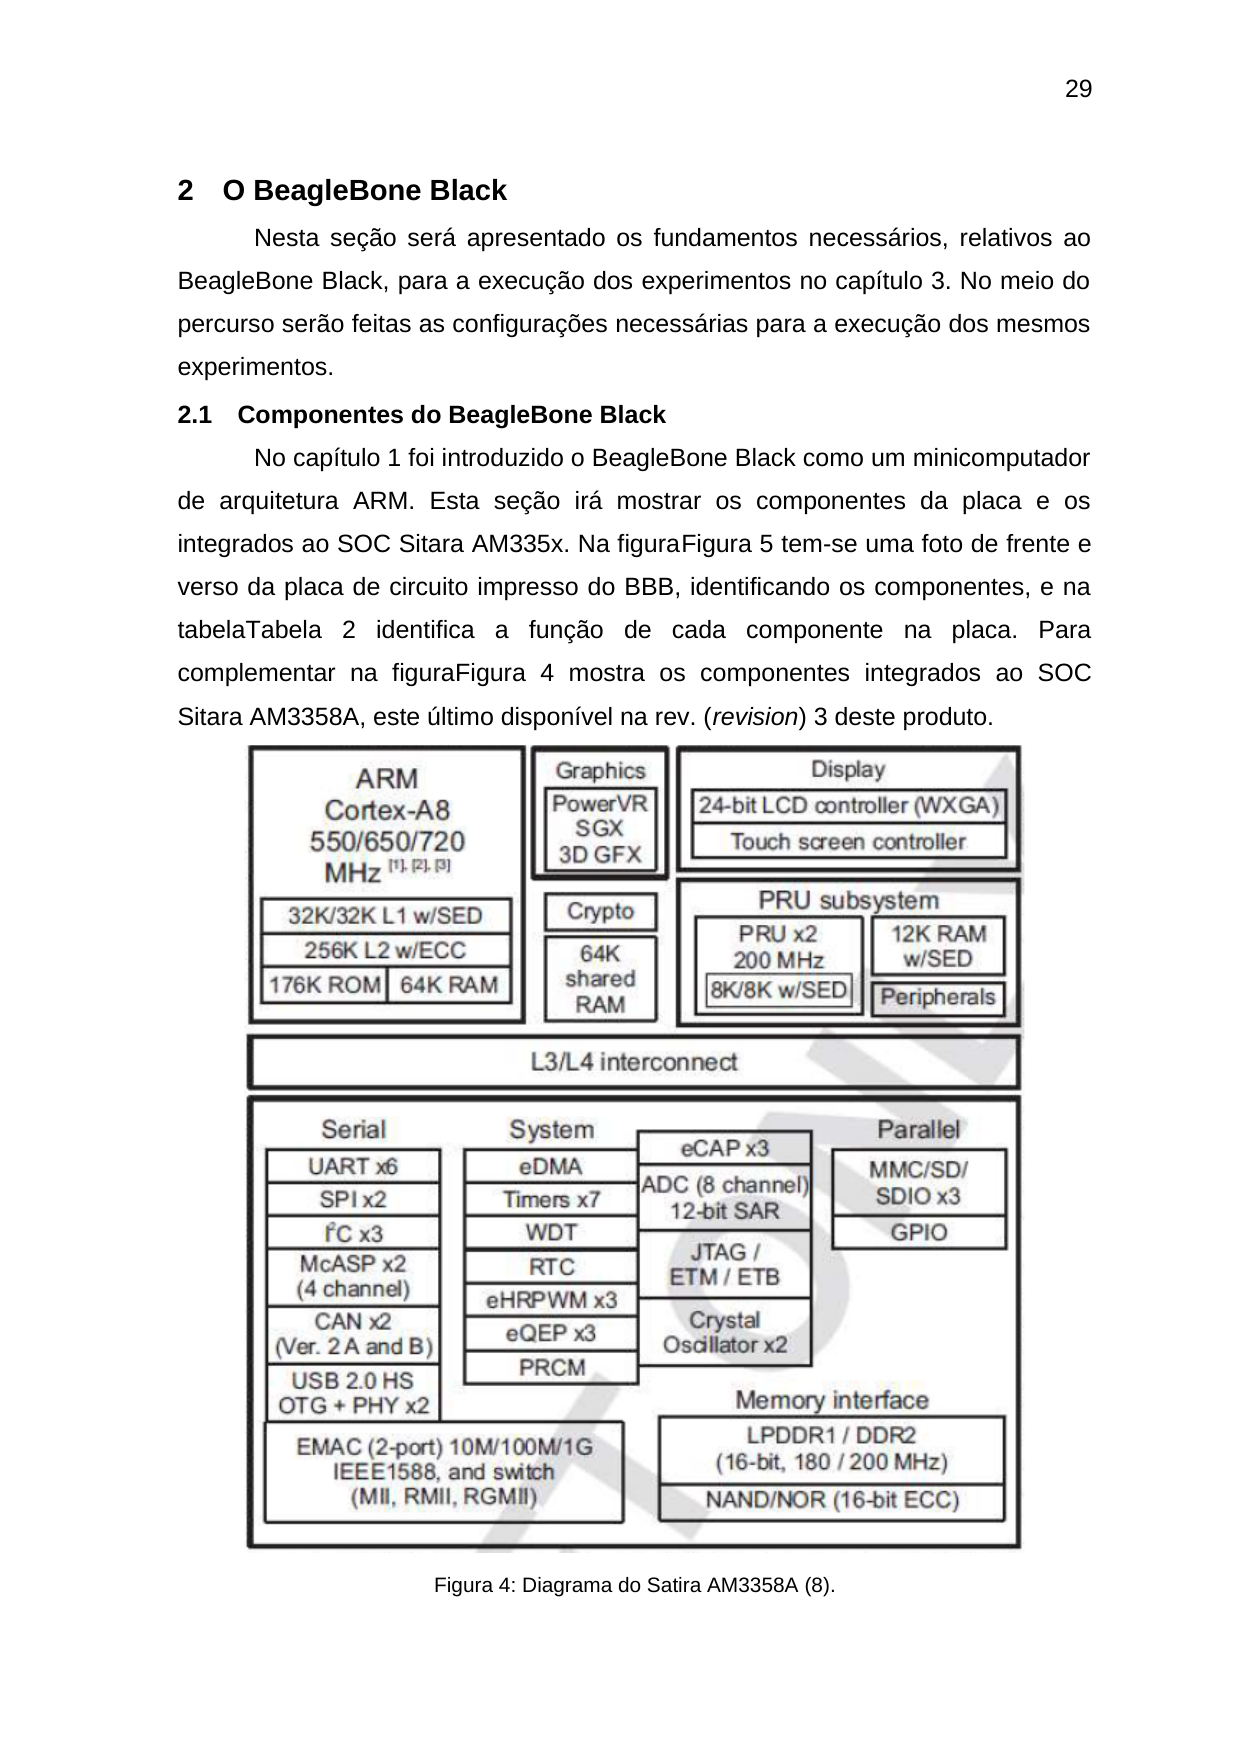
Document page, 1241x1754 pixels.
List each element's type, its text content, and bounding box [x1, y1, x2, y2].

picture [244, 744, 1025, 1553]
subtitle Componentes do BeagleBone Black [177, 400, 1092, 428]
text Figura 4: Diagrama do Satira AM3358A . [177, 1573, 1092, 1597]
text No capítulo 1 foi introduzido o BeagleBone Black como um minicomputador de arquitetura ARM. Esta seção irá mostrar os componentes da placa e os integrados ao SOC Sitara AM335x. Na figuraFigura 5 tem-se uma foto de frente e verso da placa de circuito impresso do BBB, identificando os componentes, e na tabelaTabela 2 identifica a função de cada componente na placa. Para complementar na figuraFigura 4 mostra os componentes integrados ao SOC Sitara AM3358A, este último disponível na rev. (revision) 3 deste produto. [177, 443, 1092, 730]
subtitle O BeagleBone Black [177, 173, 1092, 206]
text Nesta seção será apresentado os fundamentos necessários, relativos ao BeagleBone Black, para a execução dos experimentos no capítulo 3. No meio do percurso serão feitas as configurações necessárias para a execução dos mesmos experimentos. [177, 223, 1092, 381]
